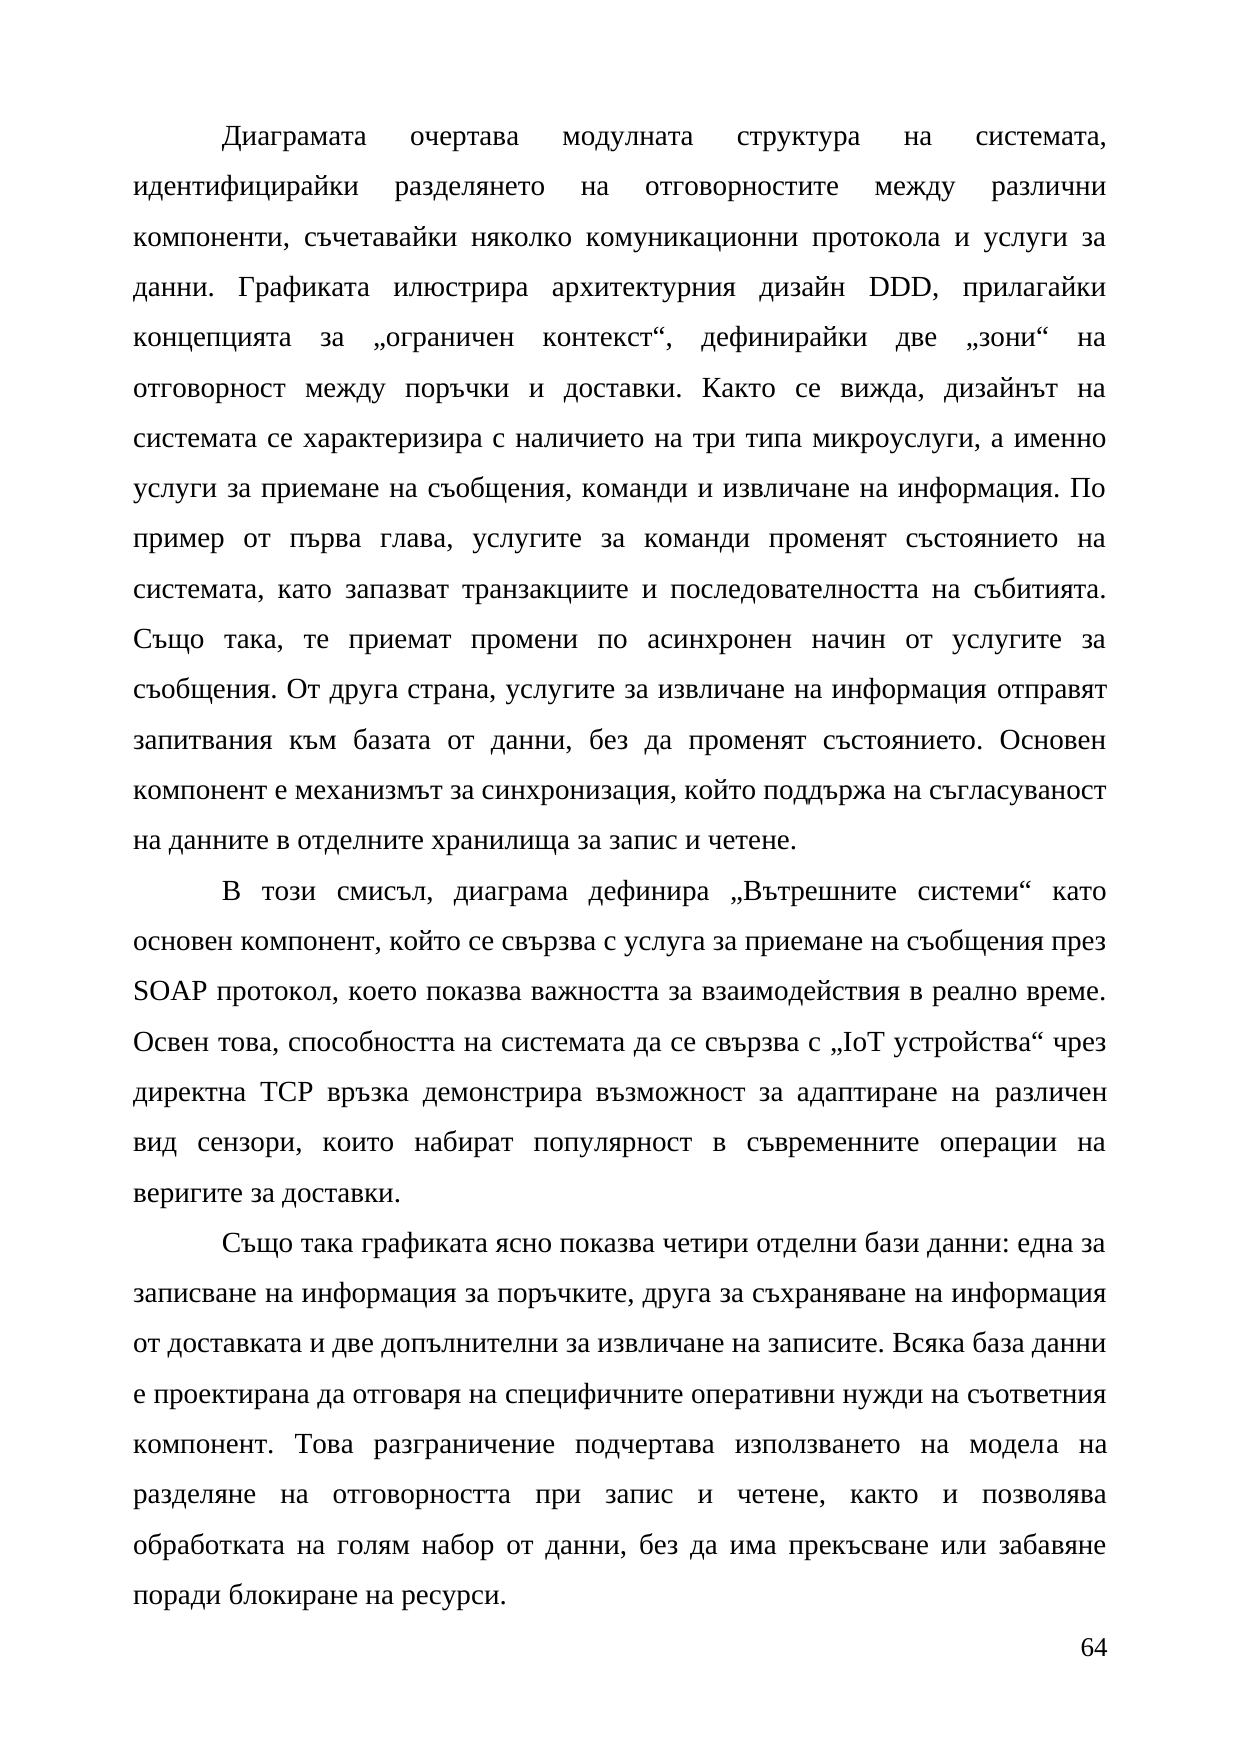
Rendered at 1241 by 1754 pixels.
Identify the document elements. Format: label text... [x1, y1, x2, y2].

text Диаграмата очертава модулната структура на системата, идентифицирайки разделянето на отговорностите между различни компоненти, съчетавайки няколко комуникационни протокола и услуги за данни. Графиката илюстрира архитектурния дизайн DDD, прилагайки концепцията за „ограничен контекст“, дефинирайки две „зони“ на отговорност между поръчки и доставки. Както се вижда, дизайнът на системата се характеризира с наличието на три типа микроуслуги, а именно услуги за приемане на съобщения, команди и извличане на информация. По пример от първа глава, услугите за команди променят състоянието на системата, като запазват транзакциите и последователността на събитията. Също така, те приемат промени по асинхронен начин от услугите за съобщения. От друга страна, услугите за извличане на информация oтправят запитвания към базата от данни, без да променят състоянието. Основен компонент е механизмът за синхронизация, който поддържа на съгласуваност на данните в отделните хранилища за запис и четене. [133, 118, 1107, 856]
text Също така графиката ясно показва четири отделни бази данни: една за записване на информация за поръчките, друга за съхраняване на информация от доставката и две допълнителни за извличане на записите. Всяка база данни е проектирана да отговаря на специфичните оперативни нужди на съответния компонент. Това разграничение подчертава използването на моделa на разделяне на отговорността при запис и четене, както и позволява обработката на голям набор от данни, без да има прекъсване или забавяне поради блокиране на ресурси. [133, 1225, 1107, 1611]
text В този смисъл, диаграма дефинира „Вътрешните системи“ като основен компонент, който се свързва с услуга за приемане на съобщения през SOAP протокол, което показва важността за взаимодействия в реално време. Освен това, способността на системата да се свързва с „IoT устройства“ чрез директна TCP връзка демонстрира възможност за адаптиране на различен вид сензори, които набират популярност в съвременните операции на веригите за доставки. [133, 873, 1107, 1208]
